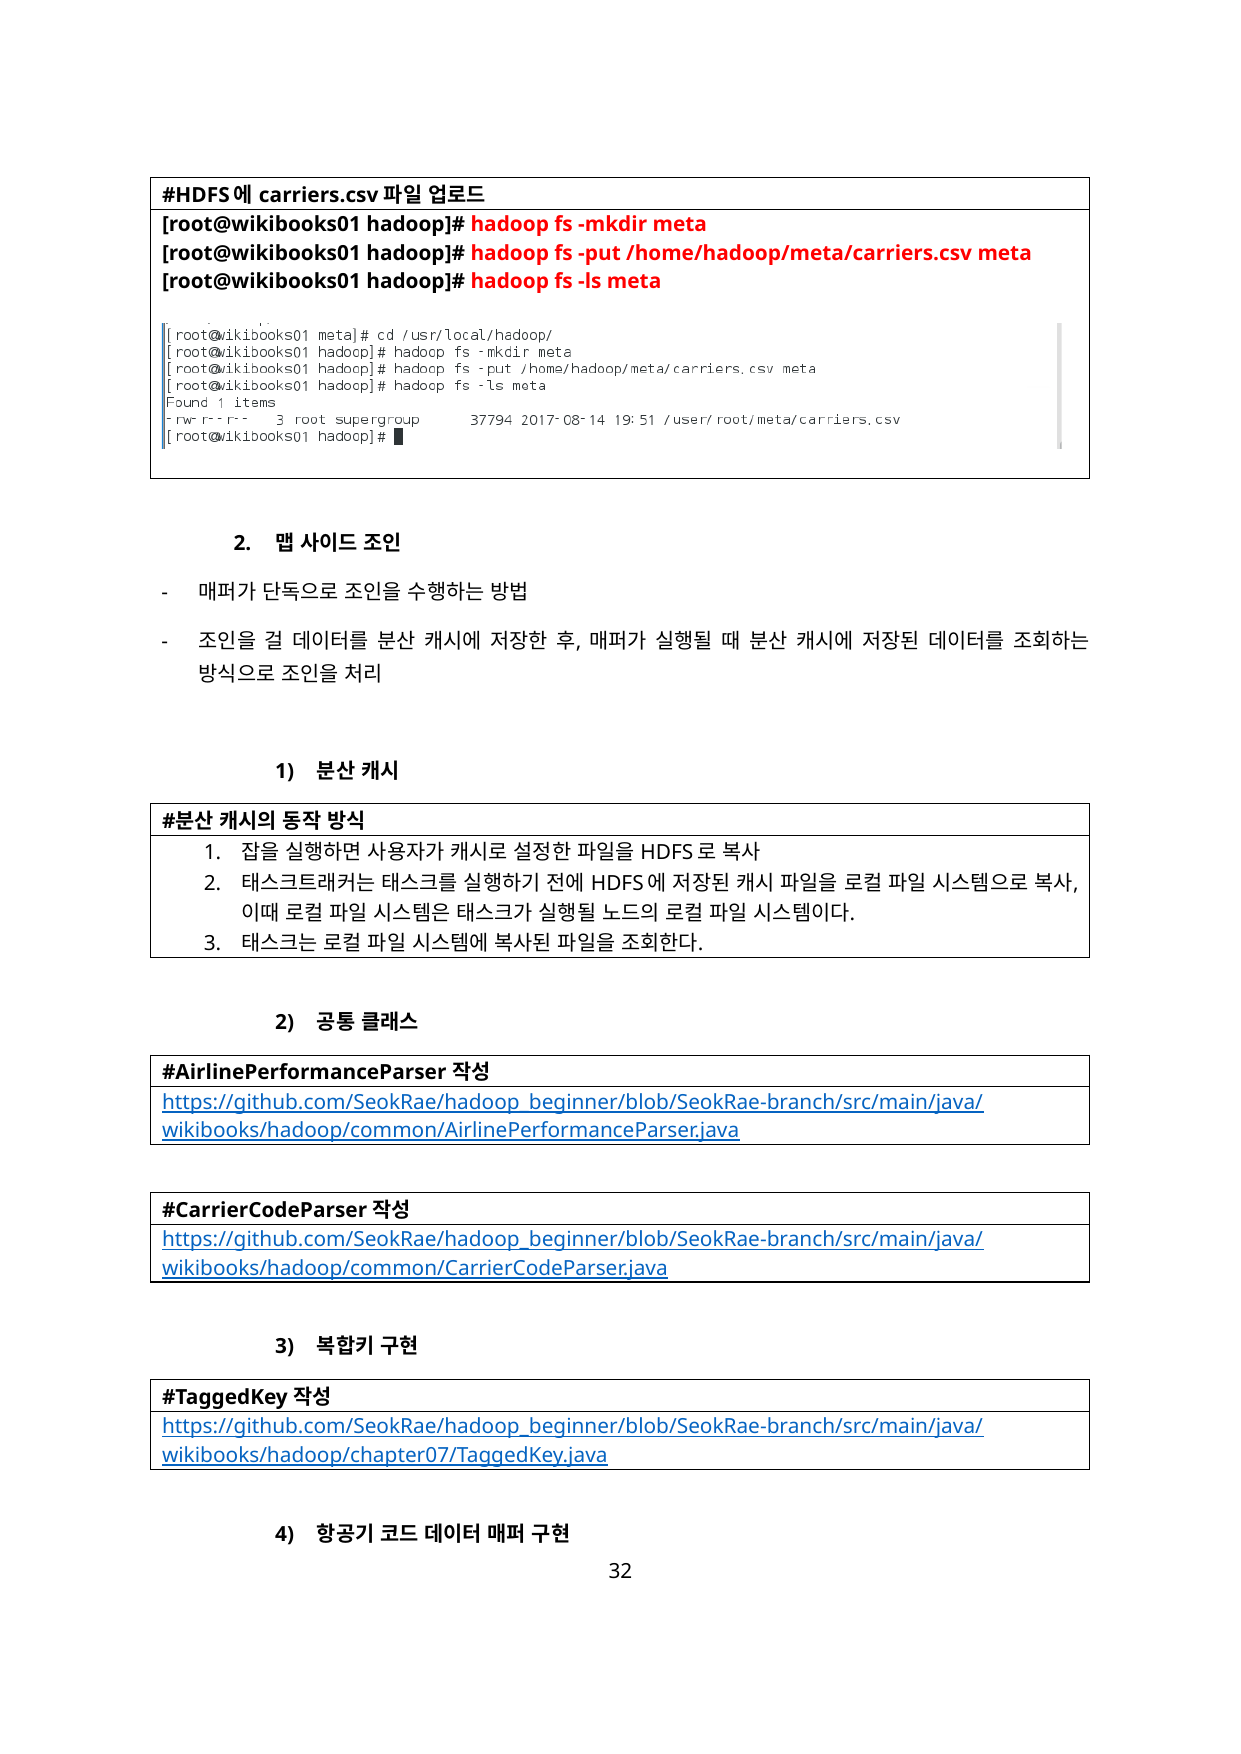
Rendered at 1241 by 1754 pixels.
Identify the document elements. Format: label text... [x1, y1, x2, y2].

list 분산 캐시 [275, 754, 1090, 784]
table_cell https://github.com/SeokRae/hadoop_beginner/blob/SeokRae-branch/src/main/java/wikibooks/hadoop/chapter07/TaggedKey.java [151, 1412, 1089, 1468]
list 공통 클래스 [275, 1005, 1090, 1036]
table_cell https://github.com/SeokRae/hadoop_beginner/blob/SeokRae-branch/src/main/java/wikibooks/hadoop/common/CarrierCodeParser.java [151, 1225, 1089, 1281]
picture [161, 323, 1062, 449]
table_cell [root@wikibooks01 hadoop]# hadoop fs -mkdir meta [root@wikibooks01 hadoop]# hadoop fs -put /home/hadoop/meta/carriers.csv meta [root@wikibooks01 hadoop]# hadoop fs -ls meta [151, 210, 1089, 477]
table_cell https://github.com/SeokRae/hadoop_beginner/blob/SeokRae-branch/src/main/java/wikibooks/hadoop/common/AirlinePerformanceParser.java [151, 1087, 1089, 1144]
table_header #TaggedKey 작성 [151, 1380, 1089, 1411]
table_header #AirlinePerformanceParser 작성 [151, 1056, 1089, 1086]
list 조인을 걸 데이터를 분산 캐시에 저장한 후, 매퍼가 실행될 때 분산 캐시에 저장된 데이터를 조회하는 방식으로 조인을 처리 [161, 624, 1090, 687]
table_header #HDFS에 carriers.csv 파일 업로드 [151, 178, 1089, 208]
table_header #CarrierCodeParser 작성 [151, 1193, 1089, 1223]
table_header #분산 캐시의 동작 방식 [151, 804, 1089, 834]
list 매퍼가 단독으로 조인을 수행하는 방법 [161, 575, 1090, 606]
list 맵 사이드 조인 [233, 526, 1090, 556]
list 복합키 구현 [275, 1330, 1090, 1360]
table_cell 잡을 실행하면 사용자가 캐시로 설정한 파일을 HDFS로 복사 태스크트래커는 태스크를 실행하기 전에 HDFS에 저장된 캐시 파일을 로컬 파일 시스템으로 복사, 이때 로컬 파일 시스템은 태스크가 실행될 노드의 로컬 파일 시스템이다. 태스크는 로컬 파일 시스템에 복사된 파일을 조회한다. [151, 836, 1089, 957]
list 항공기 코드 데이터 매퍼 구현 [275, 1517, 1090, 1547]
